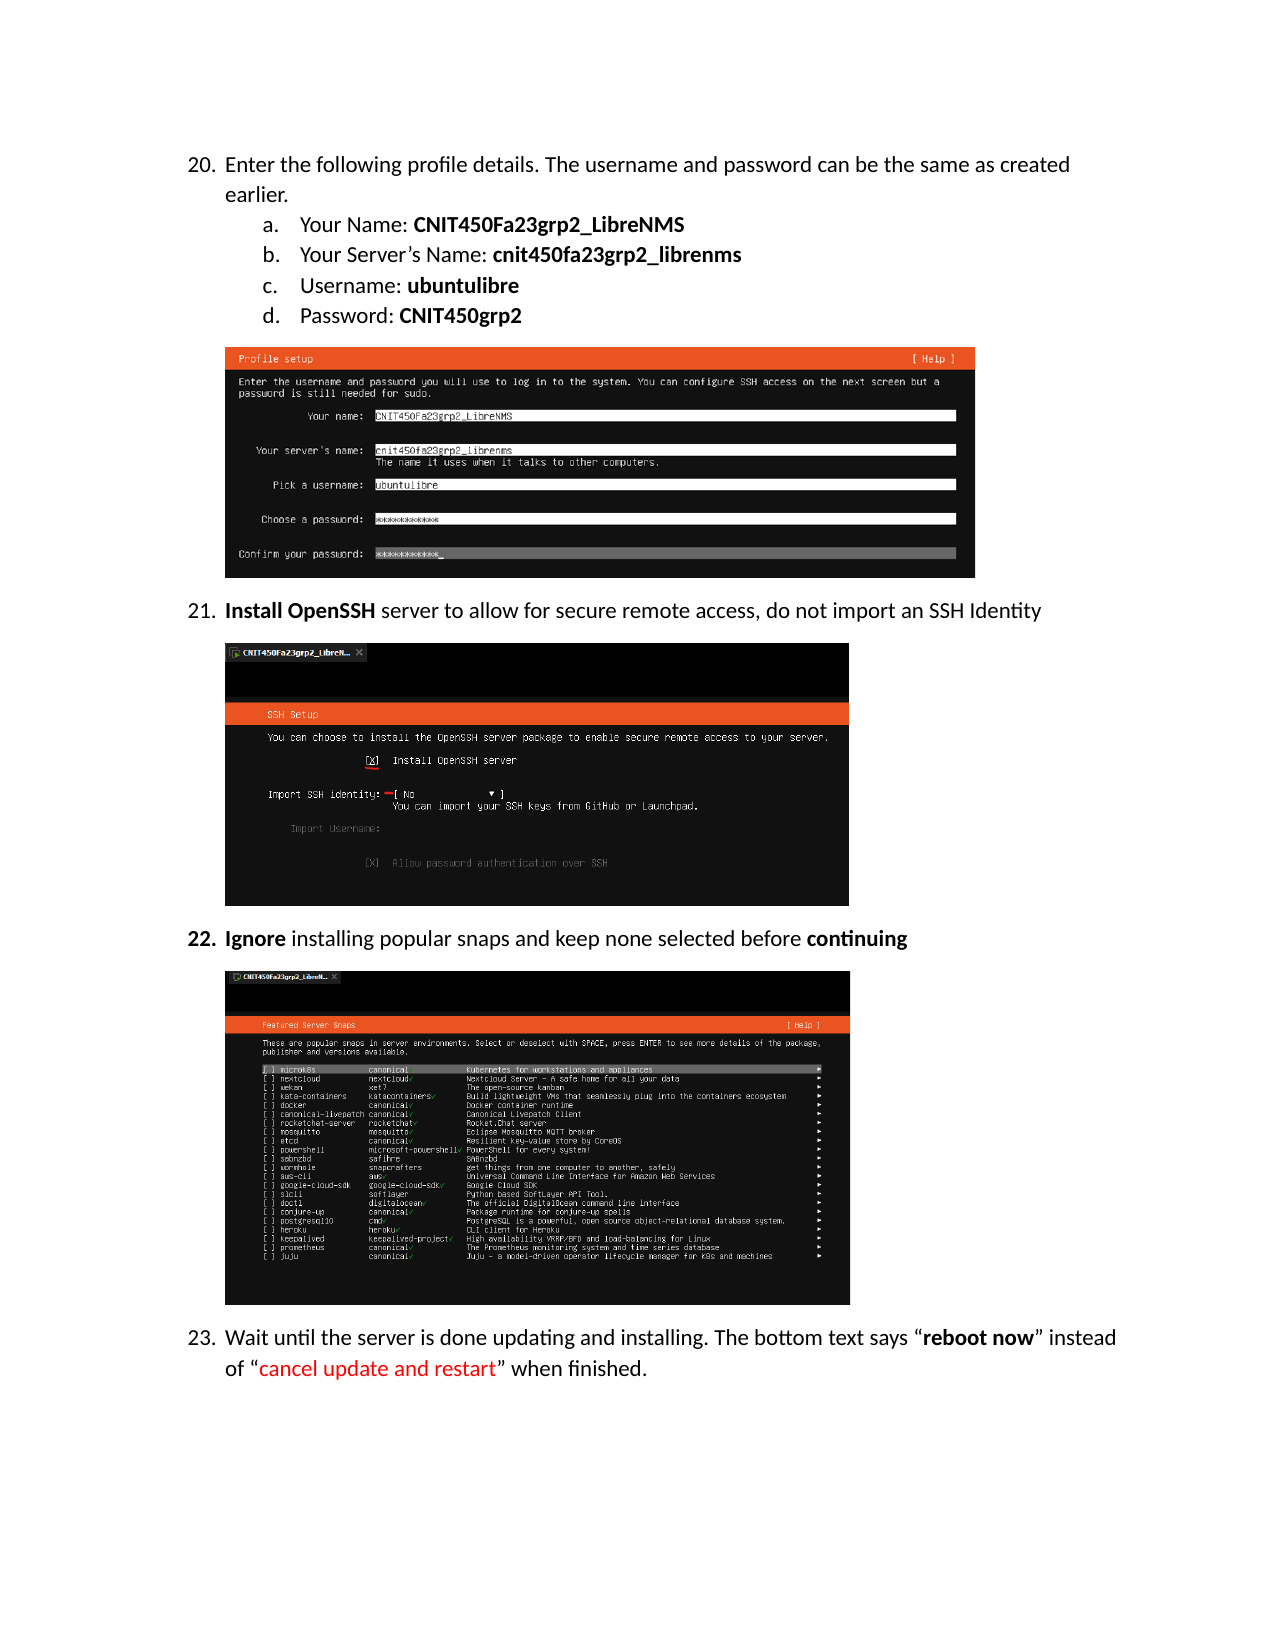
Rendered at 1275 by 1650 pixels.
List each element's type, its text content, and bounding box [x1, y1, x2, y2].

list Ignore installing popular snaps and keep none selected before continuing [187, 924, 1125, 952]
picture [225, 971, 851, 1305]
list Install OpenSSH server to allow for secure remote access, do not import an SSH Identity [187, 596, 1125, 624]
list Enter the following profile details. The username and password can be the same as created earlier. [187, 150, 1125, 208]
picture [225, 347, 976, 578]
list Wait until the server is done updating and installing. The bottom text says “reboot now” instead of “cancel update and restart” when finished. [187, 1323, 1125, 1382]
list Password: CNIT450grp2 [262, 301, 1125, 329]
list Your Server’s Name: cnit450fa23grp2_librenms [262, 241, 1125, 269]
picture [225, 643, 849, 906]
list Username: ubuntulibre [262, 271, 1125, 299]
list Your Name: CNIT450Fa23grp2_LibreNMS [262, 210, 1125, 238]
